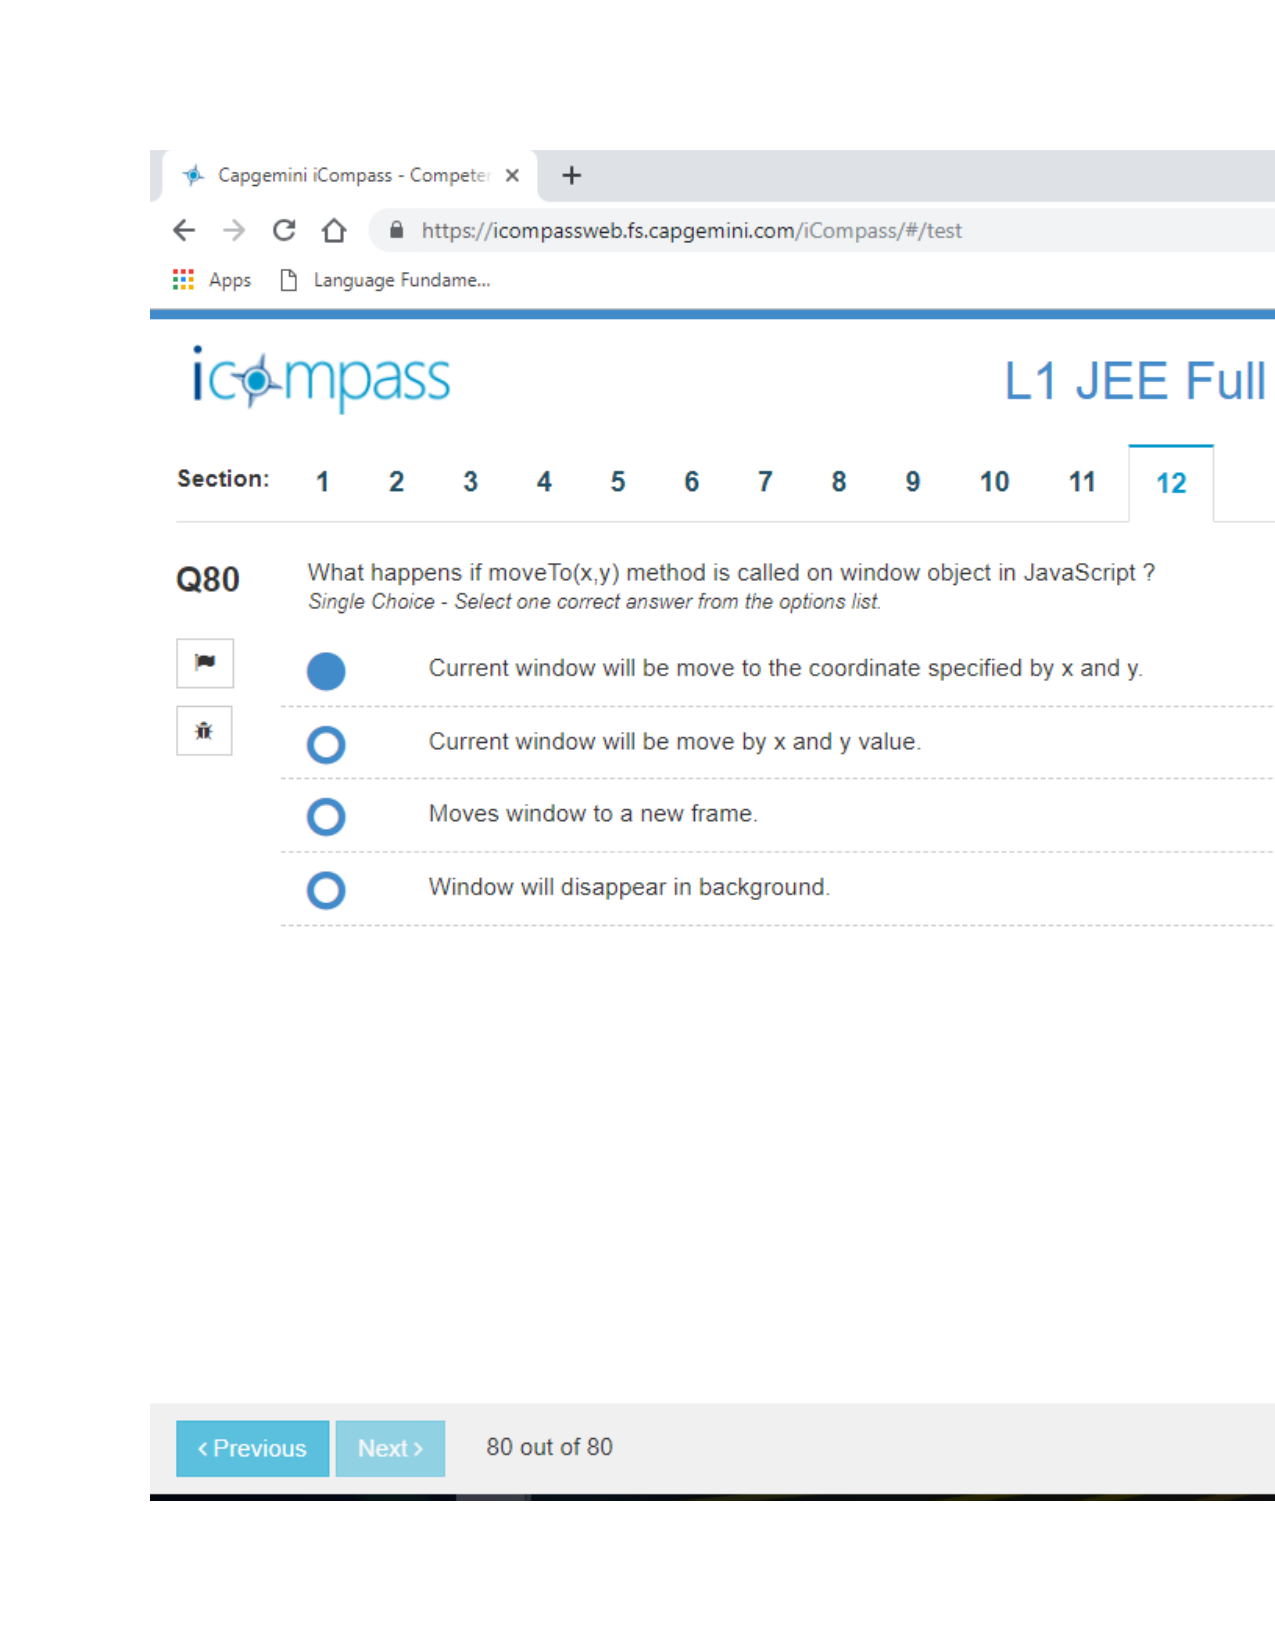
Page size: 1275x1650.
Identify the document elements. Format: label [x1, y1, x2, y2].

picture [150, 150, 1275, 1501]
